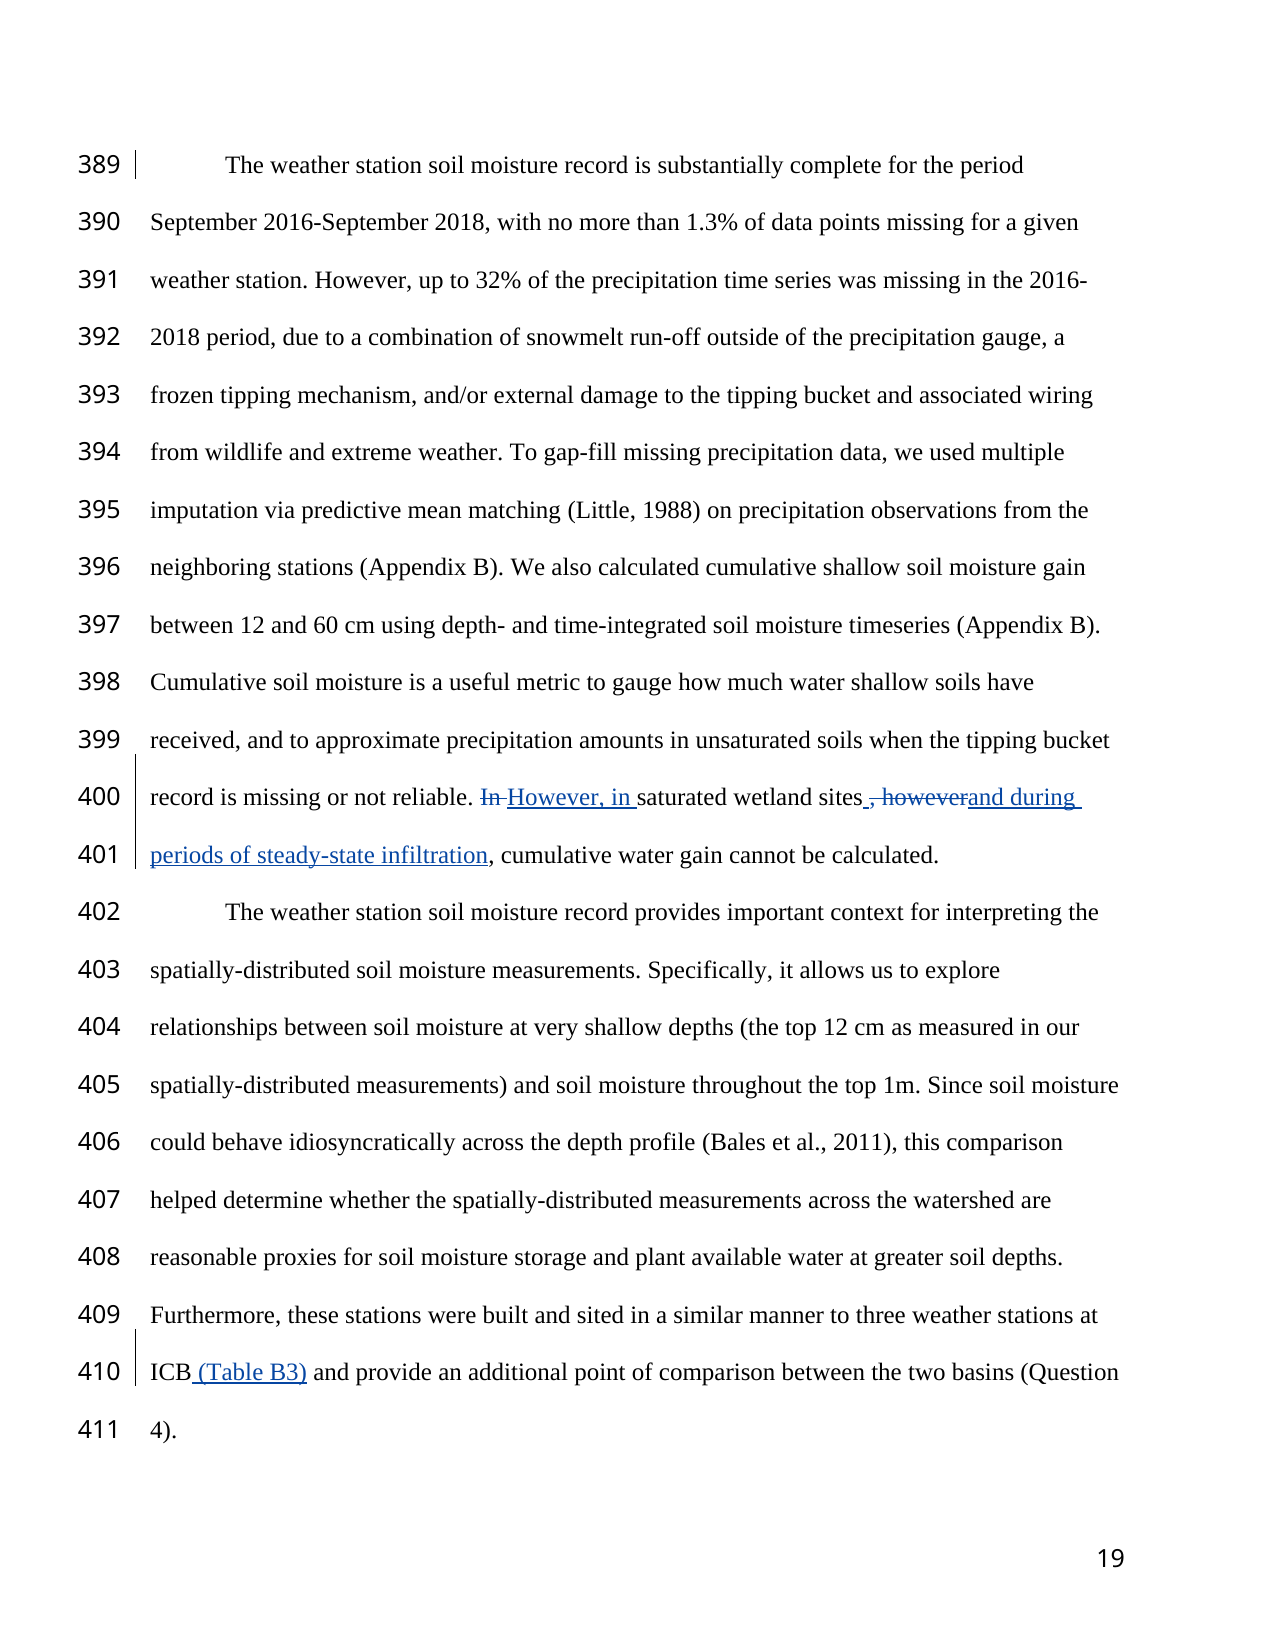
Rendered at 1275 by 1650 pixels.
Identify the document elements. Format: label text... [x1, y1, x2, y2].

text The weather station soil moisture record provides important context for interpreting the spatially-distributed soil moisture measurements. Specifically, it allows us to explore relationships between soil moisture at very shallow depths (the top 12 cm as measured in our spatially-distributed measurements) and soil moisture throughout the top 1m. Since soil moisture could behave idiosyncratically across the depth profile (Bales et al., 2011), this comparison helped determine whether the spatially-distributed measurements across the watershed are reasonable proxies for soil moisture storage and plant available water at greater soil depths. Furthermore, these stations were built and sited in a similar manner to three weather stations at ICB and provide an additional point of comparison between the two basins (Question 4). [150, 897, 1125, 1444]
text The weather station soil moisture record is substantially complete for the period September 2016-September 2018, with no more than 1.3% of data points missing for a given weather station. However, up to 32% of the precipitation time series was missing in the 2016-2018 period, due to a combination of snowmelt run-off outside of the precipitation gauge, a frozen tipping mechanism, and/or external damage to the tipping bucket and associated wiring from wildlife and extreme weather. To gap-fill missing precipitation data, we used multiple imputation via predictive mean matching (Little, 1988) on precipitation observations from the neighboring stations (Appendix B). We also calculated cumulative shallow soil moisture gain between 12 and 60 cm using depth- and time-integrated soil moisture timeseries (Appendix B). Cumulative soil moisture is a useful metric to gauge how much water shallow soils have received, and to approximate precipitation amounts in unsaturated soils when the tipping bucket record is missing or not reliable. saturated wetland sites, cumulative water gain cannot be calculated. [150, 150, 1125, 869]
